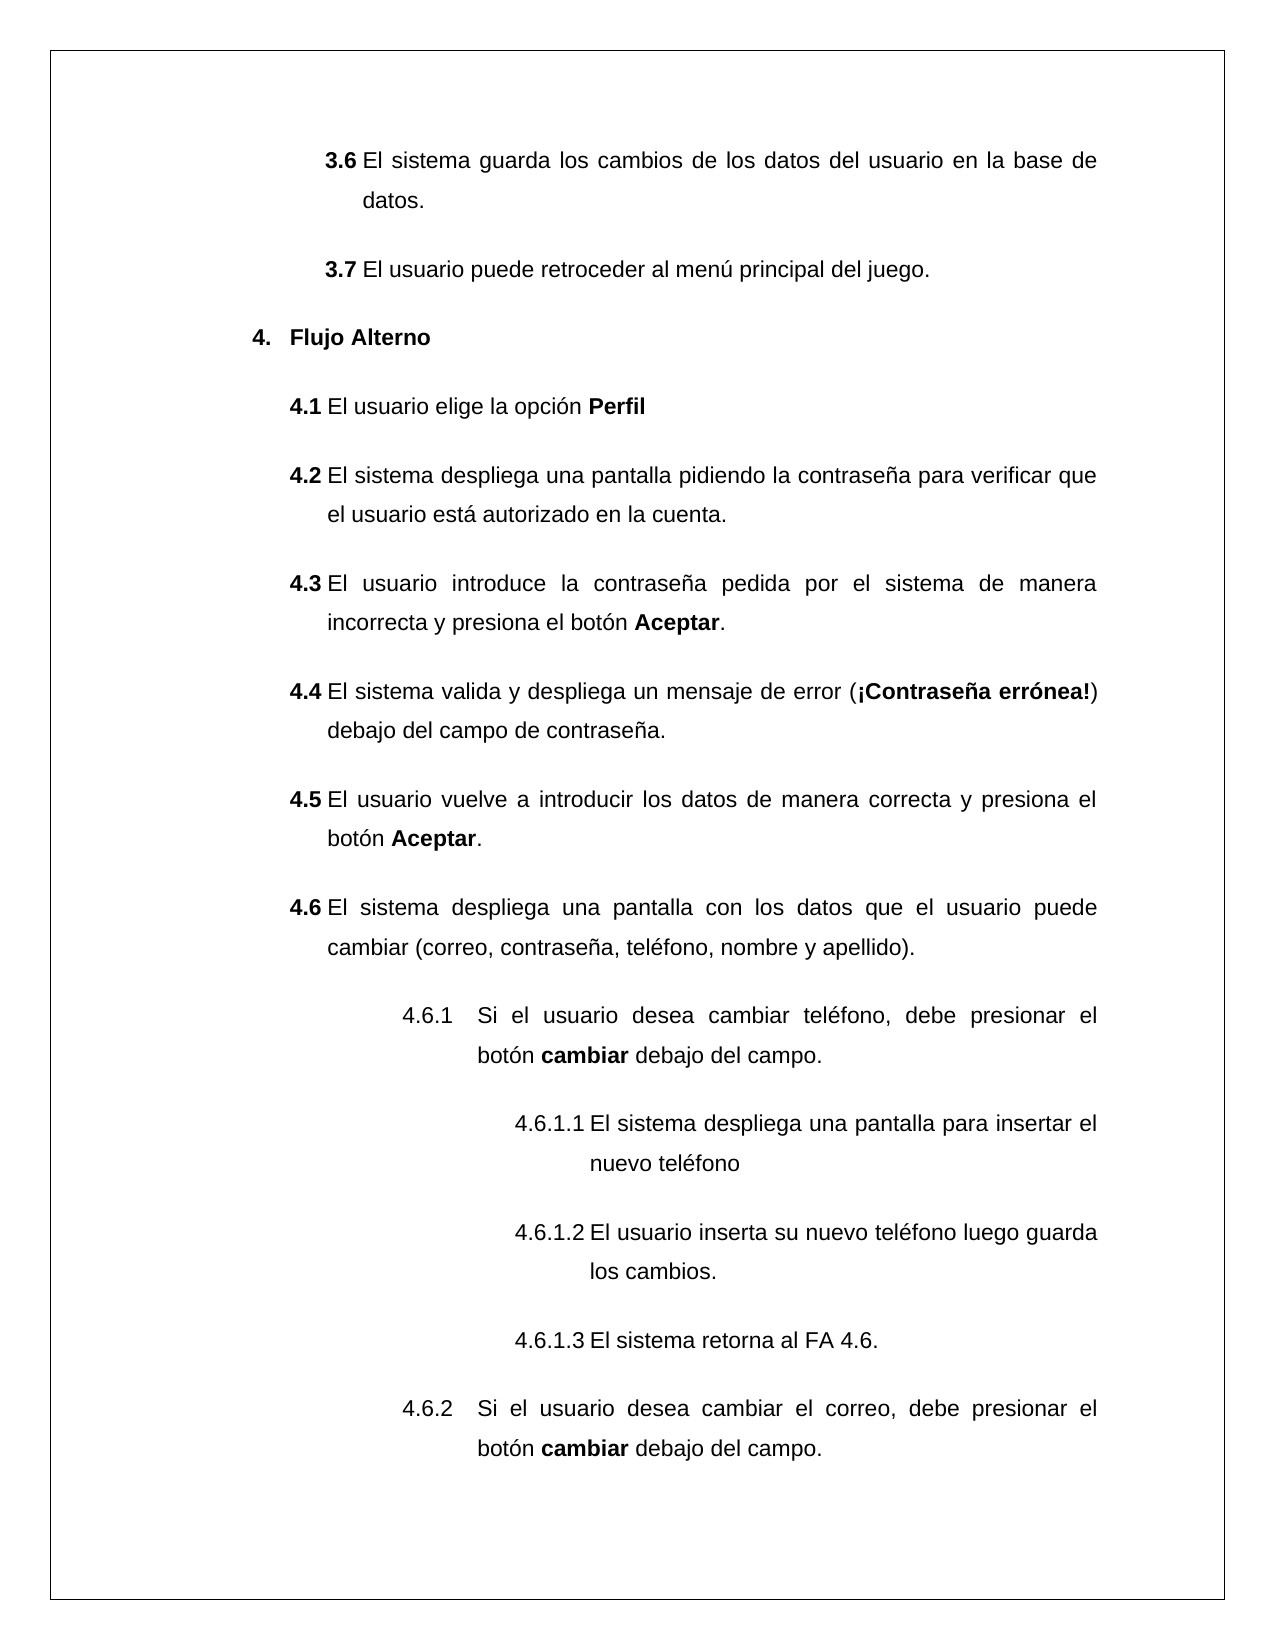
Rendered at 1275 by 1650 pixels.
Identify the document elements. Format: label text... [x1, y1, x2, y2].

list El sistema despliega una pantalla para insertar el nuevo teléfono [514, 1110, 1098, 1176]
list El sistema valida y despliega un mensaje de error (¡Contraseña errónea!) debajo del campo de contraseña. [289, 678, 1098, 744]
list El sistema guarda los cambios de los datos del usuario en la base de datos. [325, 147, 1098, 213]
list El usuario introduce la contraseña pedida por el sistema de manera incorrecta y presiona el botón Aceptar. [289, 570, 1098, 636]
list El usuario vuelve a introducir los datos de manera correcta y presiona el botón Aceptar. [289, 786, 1098, 852]
list Si el usuario desea cambiar el correo, debe presionar el botón cambiar debajo del campo. [402, 1395, 1098, 1461]
list El sistema despliega una pantalla con los datos que el usuario puede cambiar (correo, contraseña, teléfono, nombre y apellido). [289, 894, 1098, 960]
list El usuario elige la opción Perfil [289, 393, 1098, 419]
list El usuario puede retroceder al menú principal del juego. [325, 256, 1098, 282]
list El sistema despliega una pantalla pidiendo la contraseña para verificar que el usuario está autorizado en la cuenta. [289, 462, 1098, 527]
list El usuario inserta su nuevo teléfono luego guarda los cambios. [514, 1218, 1098, 1284]
list Si el usuario desea cambiar teléfono, debe presionar el botón cambiar debajo del campo. [402, 1002, 1098, 1068]
list El sistema retorna al FA 4.6. [514, 1327, 1098, 1353]
list Flujo Alterno [252, 324, 1098, 351]
